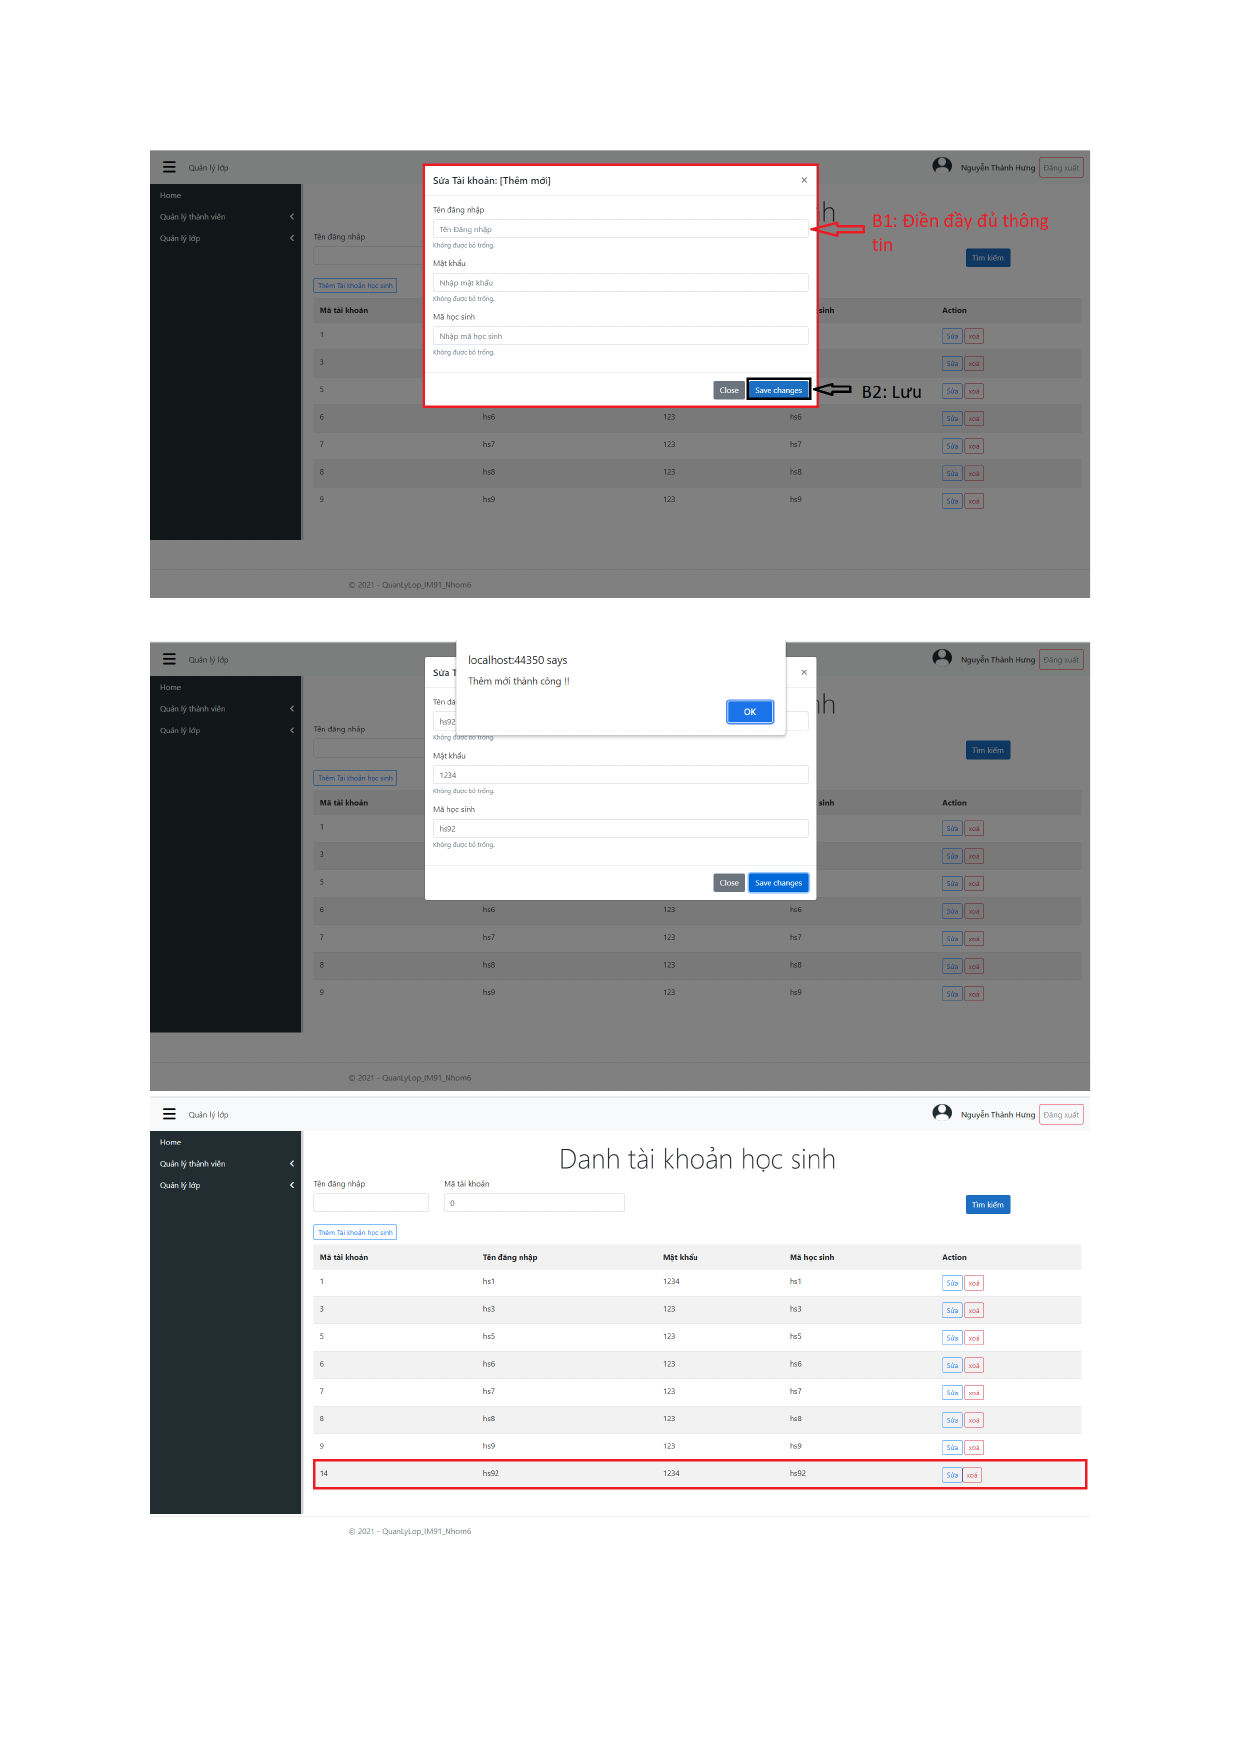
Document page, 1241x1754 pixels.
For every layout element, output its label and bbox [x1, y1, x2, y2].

picture [150, 1094, 1091, 1545]
picture [150, 150, 1091, 598]
picture [150, 640, 1091, 1091]
